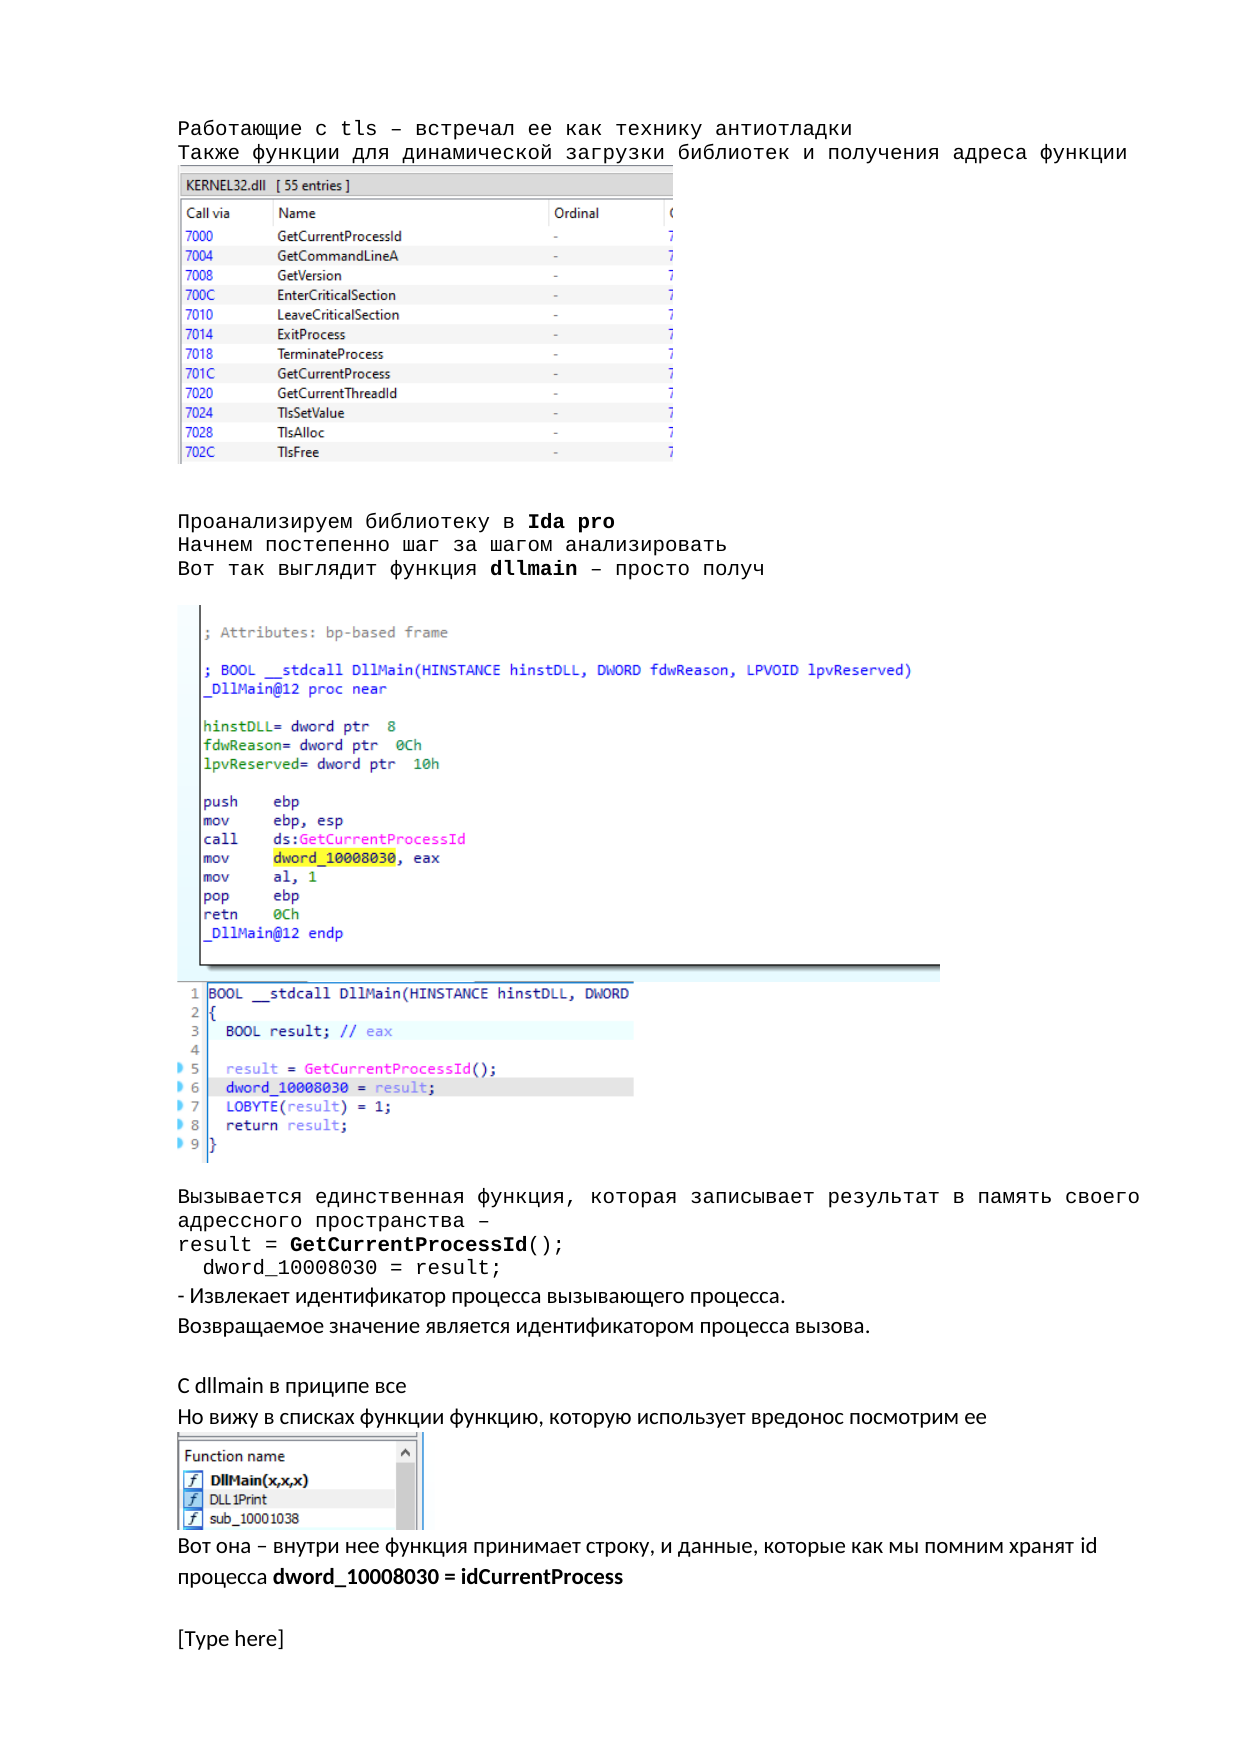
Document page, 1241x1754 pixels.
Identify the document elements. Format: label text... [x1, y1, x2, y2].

text result = GetCurrentProcessId(); [177, 1234, 1152, 1257]
text Вот так выглядит функция dllmain – просто получ [177, 558, 1152, 582]
picture [177, 165, 673, 464]
text Вот она – внутри нее функция принимает строку, и данные, которые как мы помним хранят id процесса dword_10008030 = idCurrentProcess [177, 1532, 1152, 1590]
text Начнем постепенно шаг за шагом анализировать [177, 534, 1152, 558]
text Но вижу в списках функции функцию, которую использует вредонос посмотрим ее [177, 1402, 1152, 1430]
text Возвращаемое значение является идентификатором процесса вызова. [177, 1311, 1152, 1339]
text C dllmain в приципе все [177, 1372, 1152, 1399]
text - Извлекает идентификатор процесса вызывающего процесса. [177, 1281, 1152, 1309]
text Также функции для динамической загрузки библиотек и получения адреса функции [177, 142, 1152, 165]
text dword_10008030 = result; [177, 1257, 1152, 1281]
picture [177, 605, 940, 1163]
text Проанализируем библиотеку в Ida pro [177, 511, 1152, 534]
text Работающие с tls – встречал ее как технику антиотладки [177, 118, 1152, 142]
text Вызывается единственная функция, которая записывает результат в память своего адрессного пространства – [177, 1186, 1152, 1234]
picture [177, 1432, 435, 1530]
